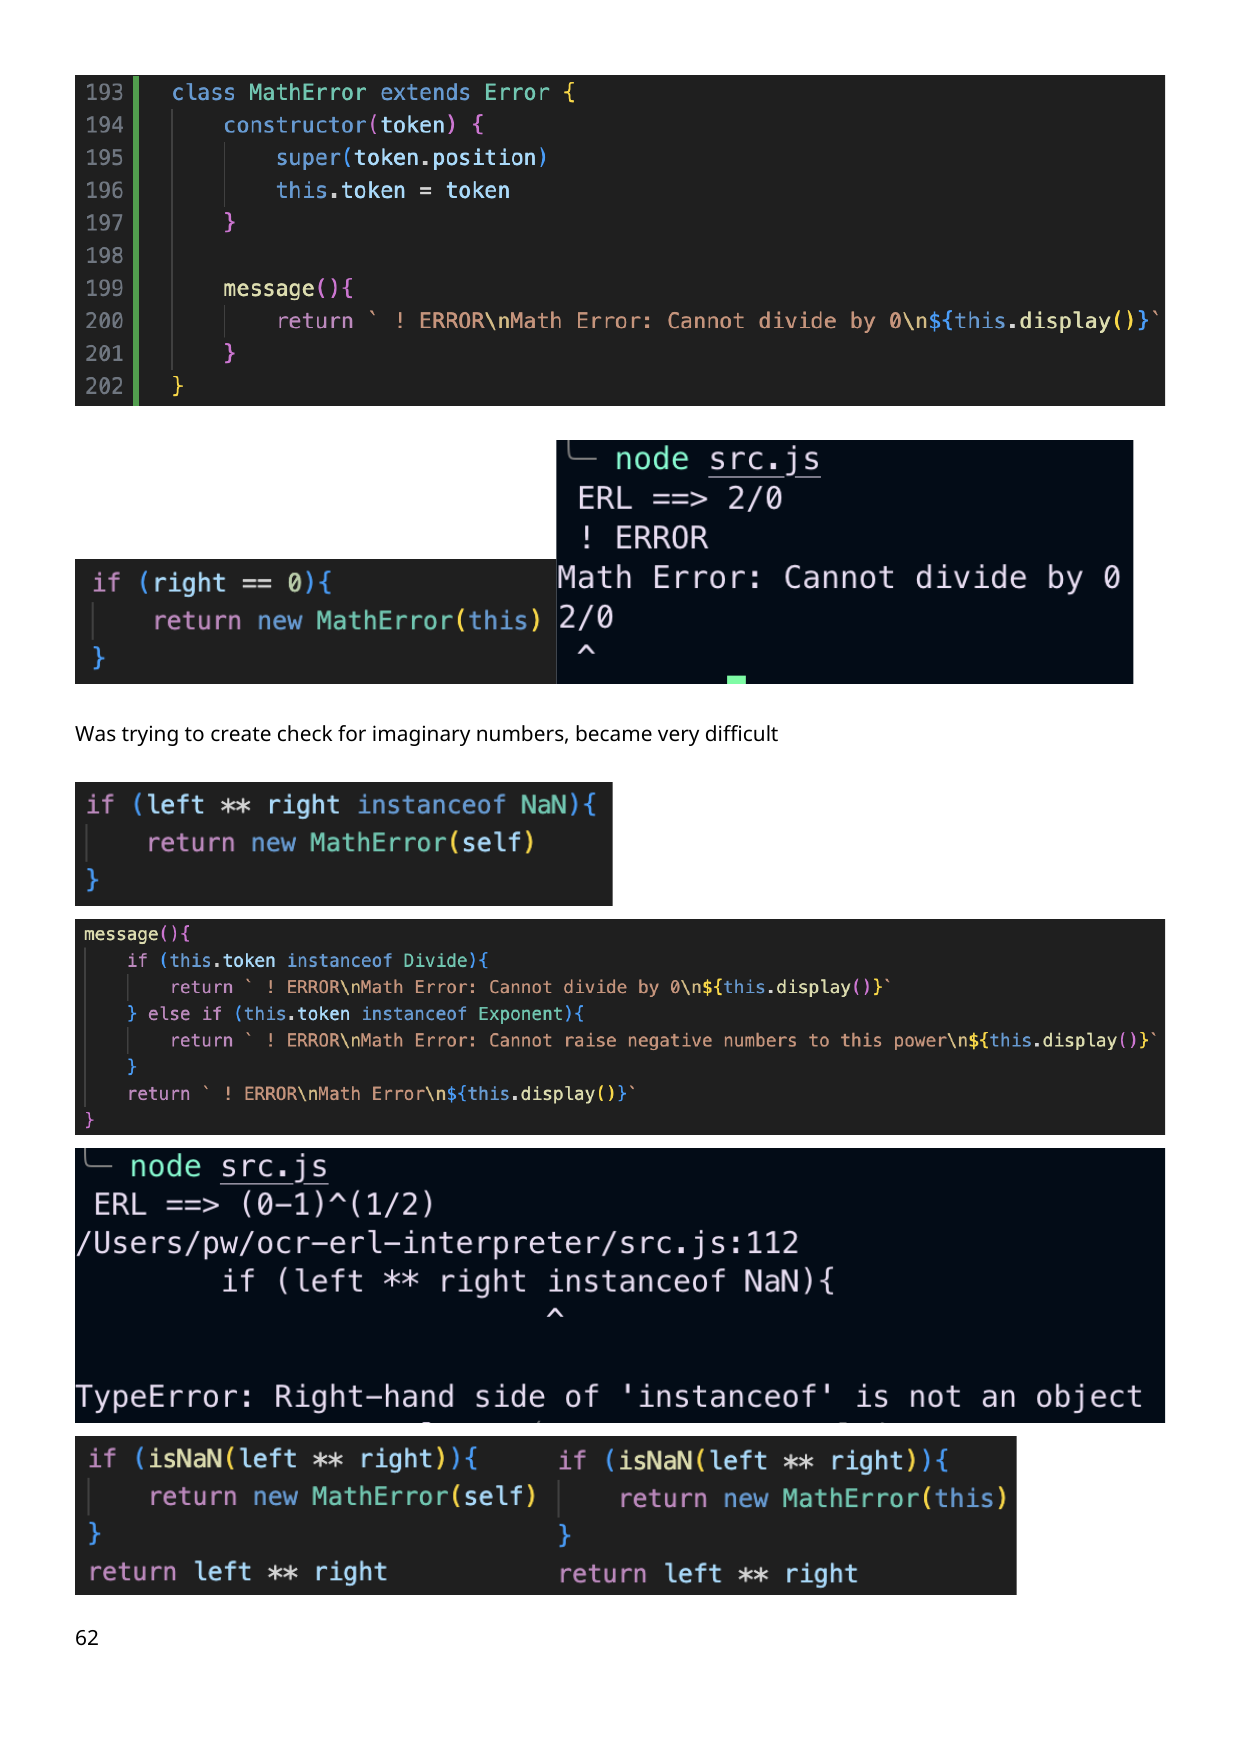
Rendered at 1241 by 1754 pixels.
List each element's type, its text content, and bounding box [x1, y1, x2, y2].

picture [75, 75, 1166, 406]
picture [75, 919, 1166, 1135]
picture [75, 440, 1134, 684]
picture [75, 1436, 1017, 1595]
text Was trying to create check for imaginary numbers, became very difficult [75, 719, 1165, 747]
picture [75, 1148, 1166, 1423]
picture [75, 782, 613, 906]
